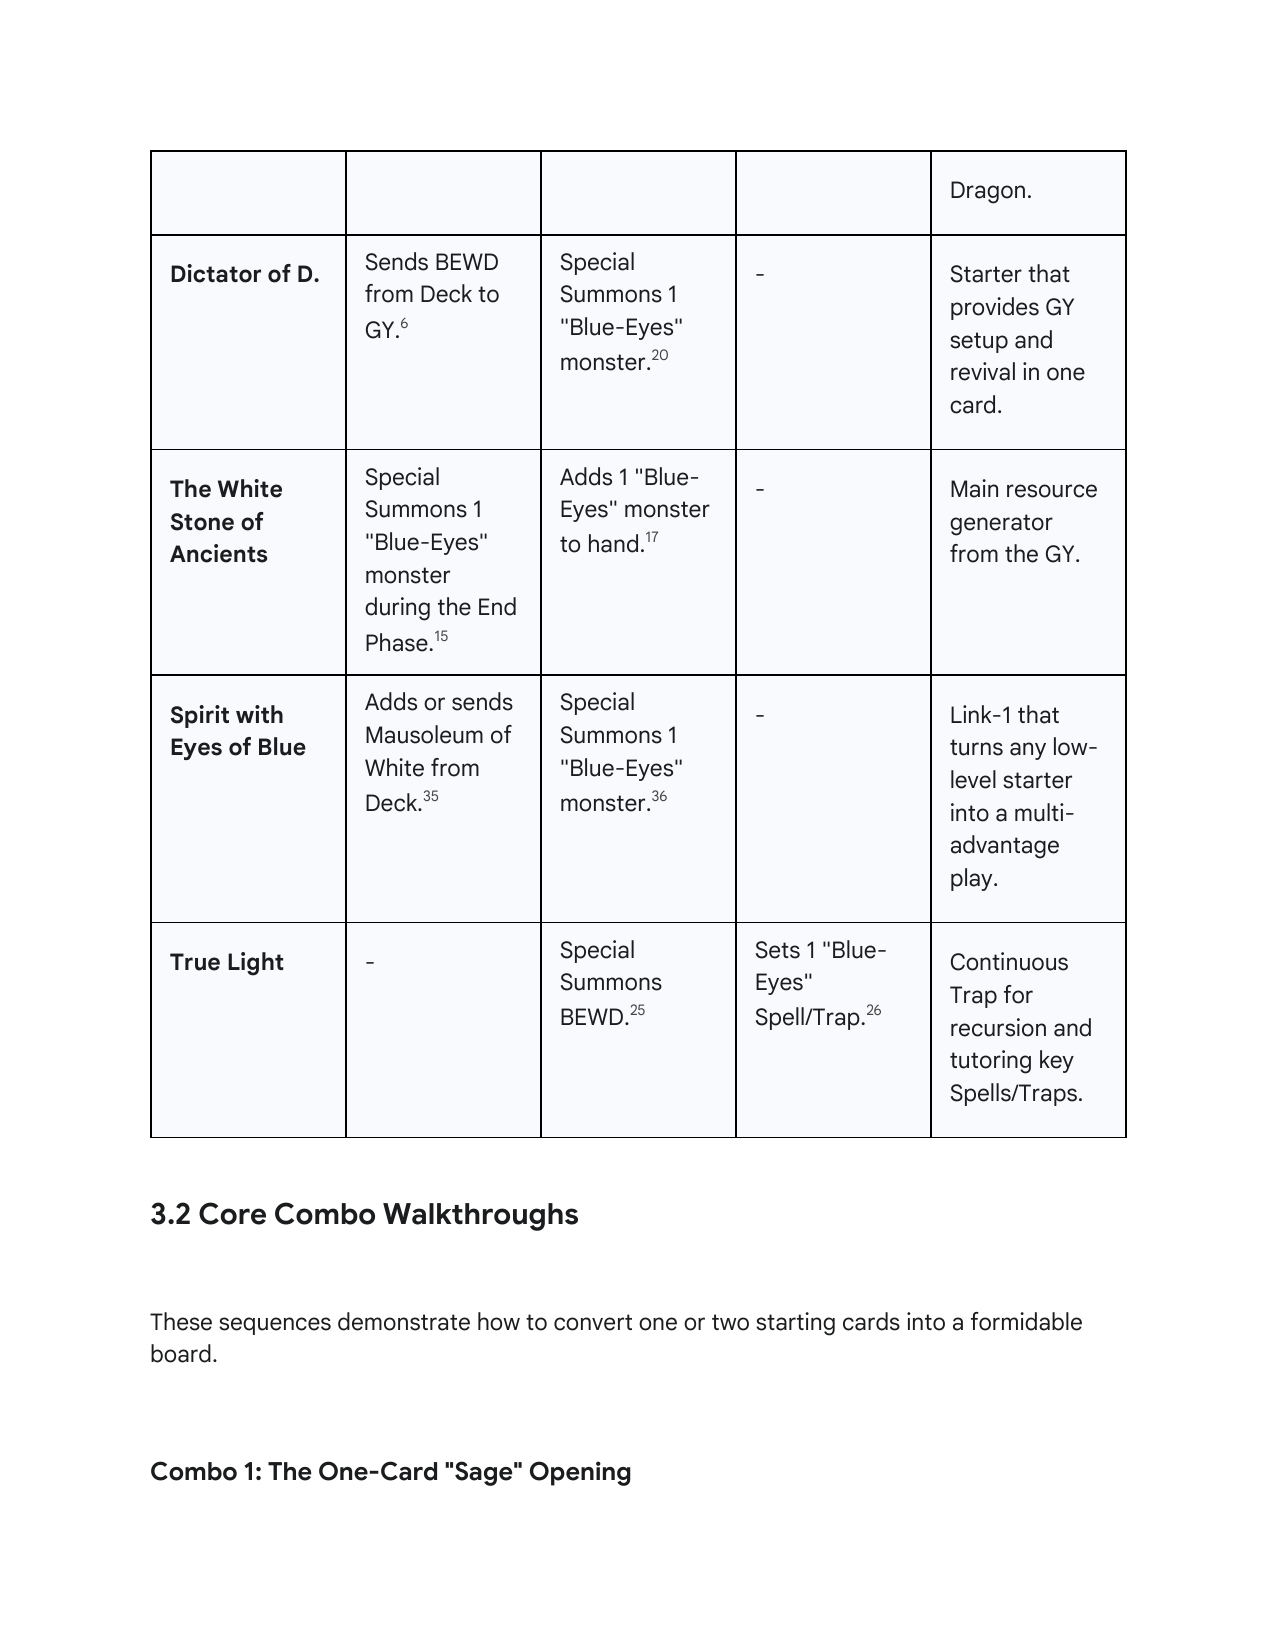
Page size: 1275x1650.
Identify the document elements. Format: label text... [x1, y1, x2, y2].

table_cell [152, 152, 345, 234]
table_cell Sets 1 "Blue-Eyes" Spell/Trap.26 [737, 923, 930, 1137]
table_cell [542, 152, 735, 234]
text These sequences demonstrate how to convert one or two starting cards into a formidable board. [150, 1308, 1125, 1369]
table_cell Special Summons 1 "Blue-Eyes" monster.20 [542, 236, 735, 449]
table_cell Continuous Trap for recursion and tutoring key Spells/Traps. [932, 923, 1125, 1137]
table_cell - [737, 676, 930, 922]
table_cell Sends BEWD from Deck to GY.6 [347, 236, 540, 449]
table_cell - [737, 152, 930, 234]
table_cell Adds or sends Mausoleum of White from Deck.35 [347, 676, 540, 922]
table_cell Spirit with Eyes of Blue [152, 676, 345, 922]
table_cell Special Summons 1 "Blue-Eyes" monster during the End Phase.15 [347, 450, 540, 674]
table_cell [932, 152, 1125, 234]
table_cell Main resource generator from the GY. [932, 450, 1125, 674]
table_cell The White Stone of Ancients [152, 450, 345, 674]
table_cell True Light [152, 923, 345, 1137]
table_cell Dictator of D. [152, 236, 345, 449]
table_cell - [737, 236, 930, 449]
table_cell Starter that provides GY setup and revival in one card. [932, 236, 1125, 449]
table_cell - [347, 923, 540, 1137]
table_cell Special Summons 1 "Blue-Eyes" monster.36 [542, 676, 735, 922]
table_cell - [737, 450, 930, 674]
subtitle 3.2 Core Combo Walkthroughs [150, 1196, 1125, 1232]
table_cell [347, 152, 540, 234]
table_cell Adds 1 "Blue-Eyes" monster to hand.17 [542, 450, 735, 674]
subtitle Combo 1: The One-Card "Sage" Opening [150, 1456, 1125, 1487]
table_cell Link-1 that turns any low-level starter into a multi-advantage play. [932, 676, 1125, 922]
table_cell Special Summons BEWD.25 [542, 923, 735, 1137]
